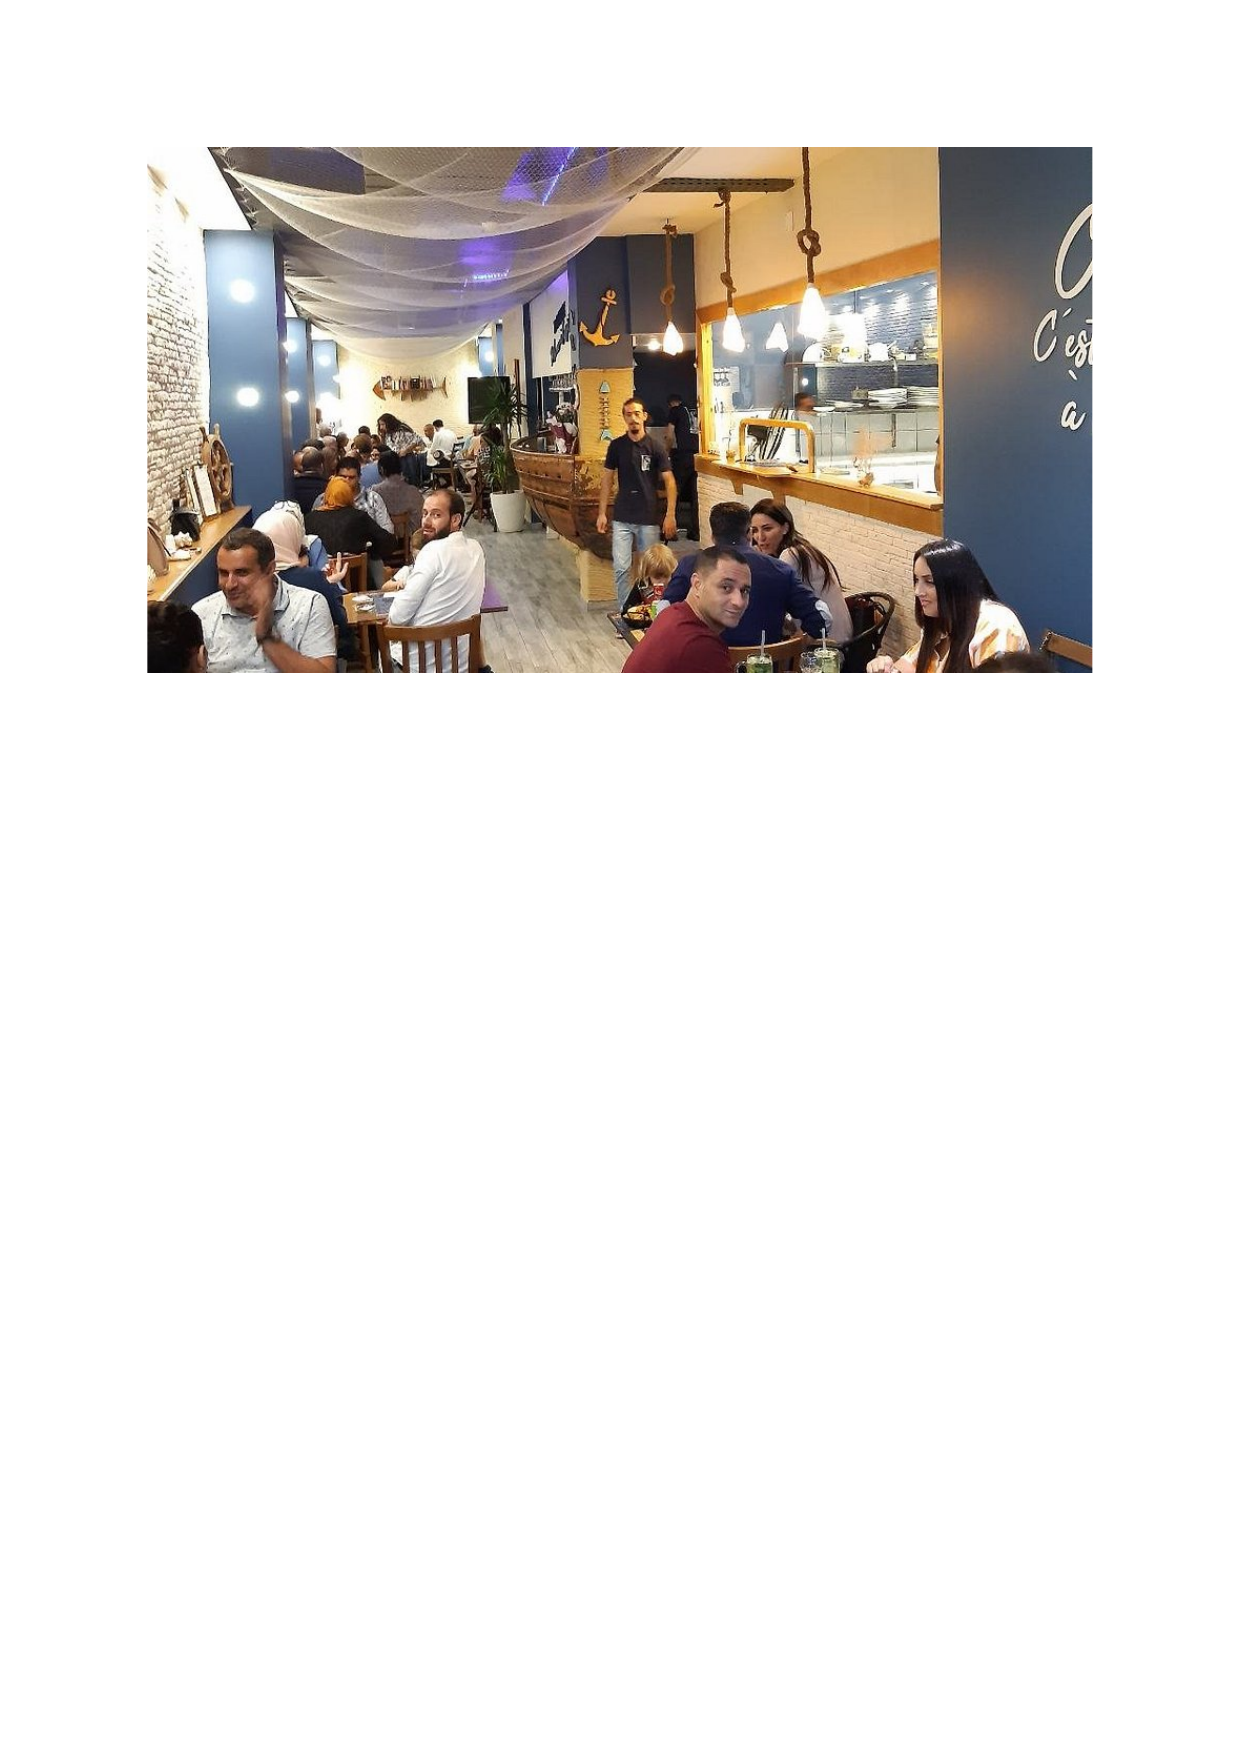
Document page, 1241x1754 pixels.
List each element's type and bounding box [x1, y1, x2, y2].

picture [147, 147, 1093, 673]
